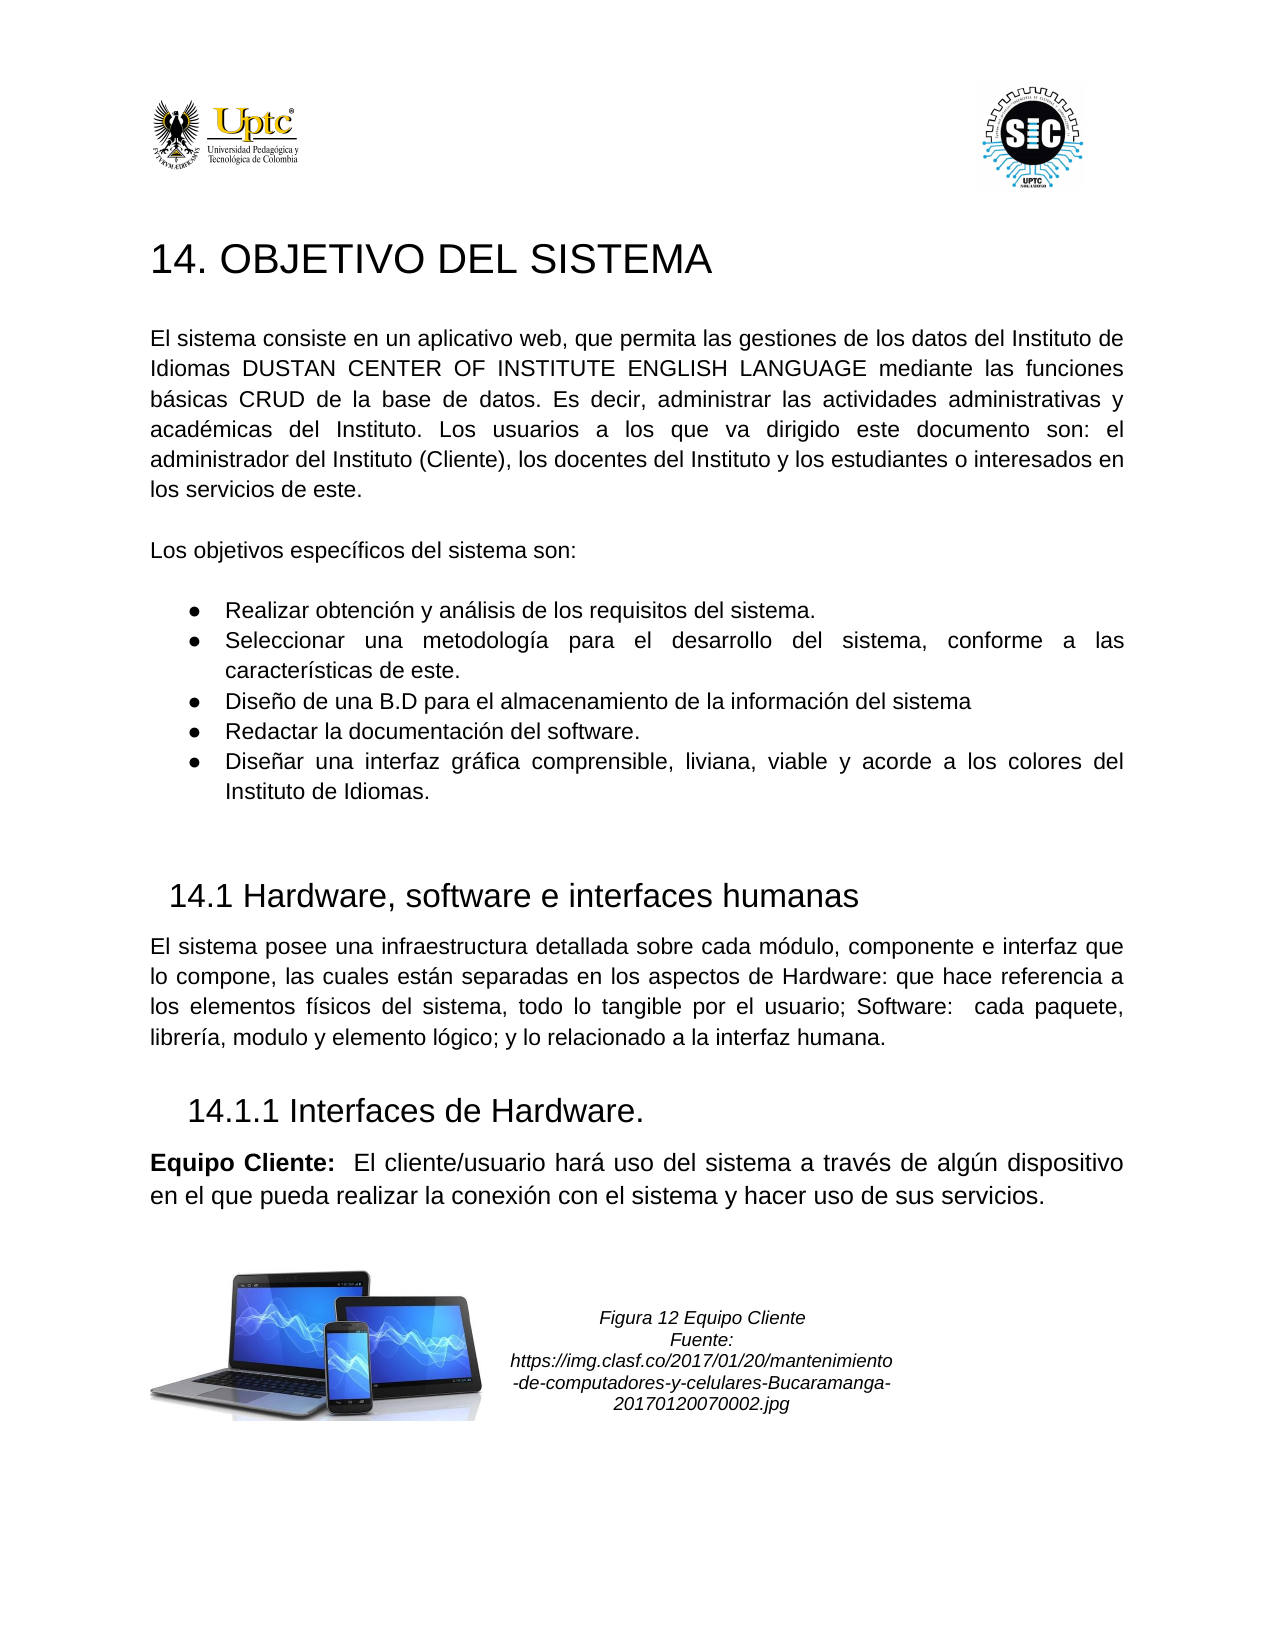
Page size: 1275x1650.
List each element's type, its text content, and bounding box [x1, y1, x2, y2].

list Diseñar una interfaz gráfica comprensible, liviana, viable y acorde a los colores del Instituto de Idiomas. [187, 748, 1125, 804]
subtitle 14. OBJETIVO DEL SISTEMA [150, 234, 1125, 282]
text Equipo Cliente: El cliente/usuario hará uso del sistema a través de algún dispositivo en el que pueda realizar la conexión con el sistema y hacer uso de sus servicios. [150, 1148, 1125, 1209]
picture [976, 82, 1086, 189]
text El sistema consiste en un aplicativo web, que permita las gestiones de los datos del Instituto de Idiomas DUSTAN CENTER OF INSTITUTE ENGLISH LANGUAGE mediante las funciones básicas CRUD de la base de datos. Es decir, administrar las actividades administrativas y académicas del Instituto. Los usuarios a los que va dirigido este documento son: el administrador del Instituto (Cliente), los docentes del Instituto y los estudiantes o interesados en los servicios de este. [150, 325, 1125, 502]
subtitle 14.1.1 Interfaces de Hardware. [150, 1091, 1125, 1129]
list Redactar la documentación del software. [187, 718, 1125, 744]
list Diseño de una B.D para el almacenamiento de la información del sistema [187, 688, 1125, 714]
picture [150, 1269, 483, 1421]
text El sistema posee una infraestructura detallada sobre cada módulo, componente e interfaz que lo compone, las cuales están separadas en los aspectos de Hardware: que hace referencia a los elementos físicos del sistema, todo lo tangible por el usuario; Software: cada paquete, librería, modulo y elemento lógico; y lo relacionado a la interfaz humana. [150, 933, 1125, 1050]
list Seleccionar una metodología para el desarrollo del sistema, conforme a las características de este. [187, 627, 1125, 684]
list Realizar obtención y análisis de los requisitos del sistema. [187, 597, 1125, 623]
subtitle 14.1 Hardware, software e interfaces humanas [150, 876, 1125, 914]
text Los objetivos específicos del sistema son: [150, 537, 1125, 563]
picture [150, 75, 301, 189]
